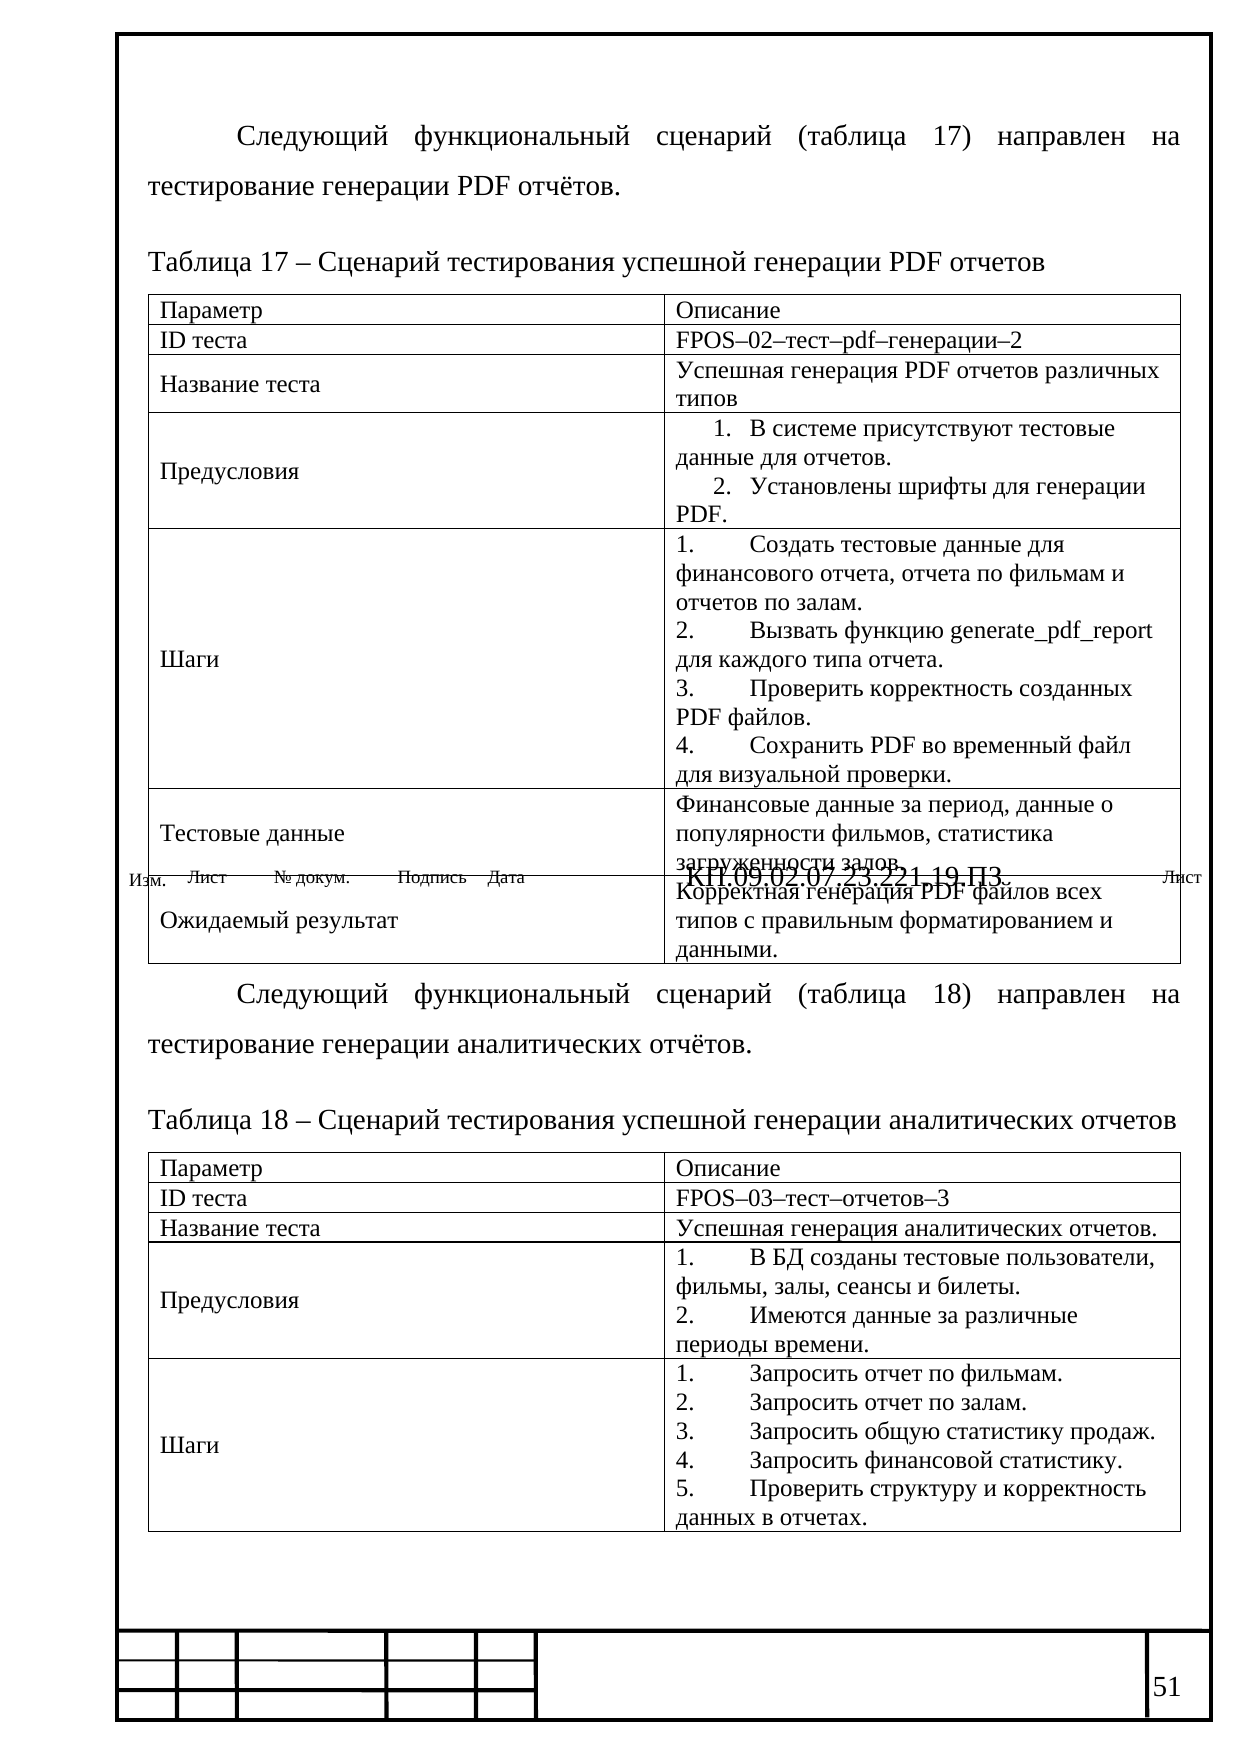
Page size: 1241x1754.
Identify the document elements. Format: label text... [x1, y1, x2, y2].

table_cell Успешная генерация PDF отчетов различных типов [665, 355, 1180, 412]
table_cell В системе присутствуют тестовые данные для отчетов. Установлены шрифты для генерации PDF. [665, 413, 1180, 528]
table_cell Название теста [149, 355, 664, 412]
table_cell Шаги [149, 529, 664, 788]
table_cell Предусловия [149, 1243, 664, 1357]
table_cell Ожидаемый результат [149, 876, 664, 963]
table_cell В БД созданы тестовые пользователи, фильмы, залы, сеансы и билеты. Имеются данные за различные периоды времени. [665, 1243, 1180, 1357]
table_cell FPOS–02–тест–pdf–генерации–2 [665, 325, 1180, 354]
text Следующий функциональный сценарий (таблица 17) направлен на тестирование генерации PDF отчётов. [148, 118, 1181, 202]
table_header Параметр [149, 1153, 664, 1182]
table_cell Корректная генерация PDF файлов всех типов с правильным форматированием и данными. [665, 876, 1180, 963]
table_cell Предусловия [149, 413, 664, 528]
table_header Описание [665, 295, 1180, 324]
table_cell FPOS–03–тест–отчетов–3 [665, 1183, 1180, 1212]
table_cell Успешная генерация аналитических отчетов. [665, 1213, 1180, 1241]
text Таблица 18 – Сценарий тестирования успешной генерации аналитических отчетов [148, 1102, 1181, 1135]
table_cell Тестовые данные [149, 789, 664, 875]
table_cell Финансовые данные за период, данные о популярности фильмов, статистика загруженности залов. [665, 789, 1180, 875]
text Таблица 17 – Сценарий тестирования успешной генерации PDF отчетов [148, 244, 1181, 277]
table_cell Шаги [149, 1359, 664, 1531]
text Следующий функциональный сценарий (таблица 18) направлен на тестирование генерации аналитических отчётов. [148, 976, 1181, 1060]
table_cell Запросить отчет по фильмам. Запросить отчет по залам. Запросить общую статистику продаж. Запросить финансовой статистику. Проверить структуру и корректность данных в отчетах. [665, 1359, 1180, 1531]
table_header Описание [665, 1153, 1180, 1182]
table_cell Название теста [149, 1213, 664, 1241]
table_cell Создать тестовые данные для финансового отчета, отчета по фильмам и отчетов по залам. Вызвать функцию generate_pdf_report для каждого типа отчета. Проверить корректность созданных PDF файлов. Сохранить PDF во временный файл для визуальной проверки. [665, 529, 1180, 788]
table_cell ID теста [149, 325, 664, 354]
table_header Параметр [149, 295, 664, 324]
table_cell ID теста [149, 1183, 664, 1212]
